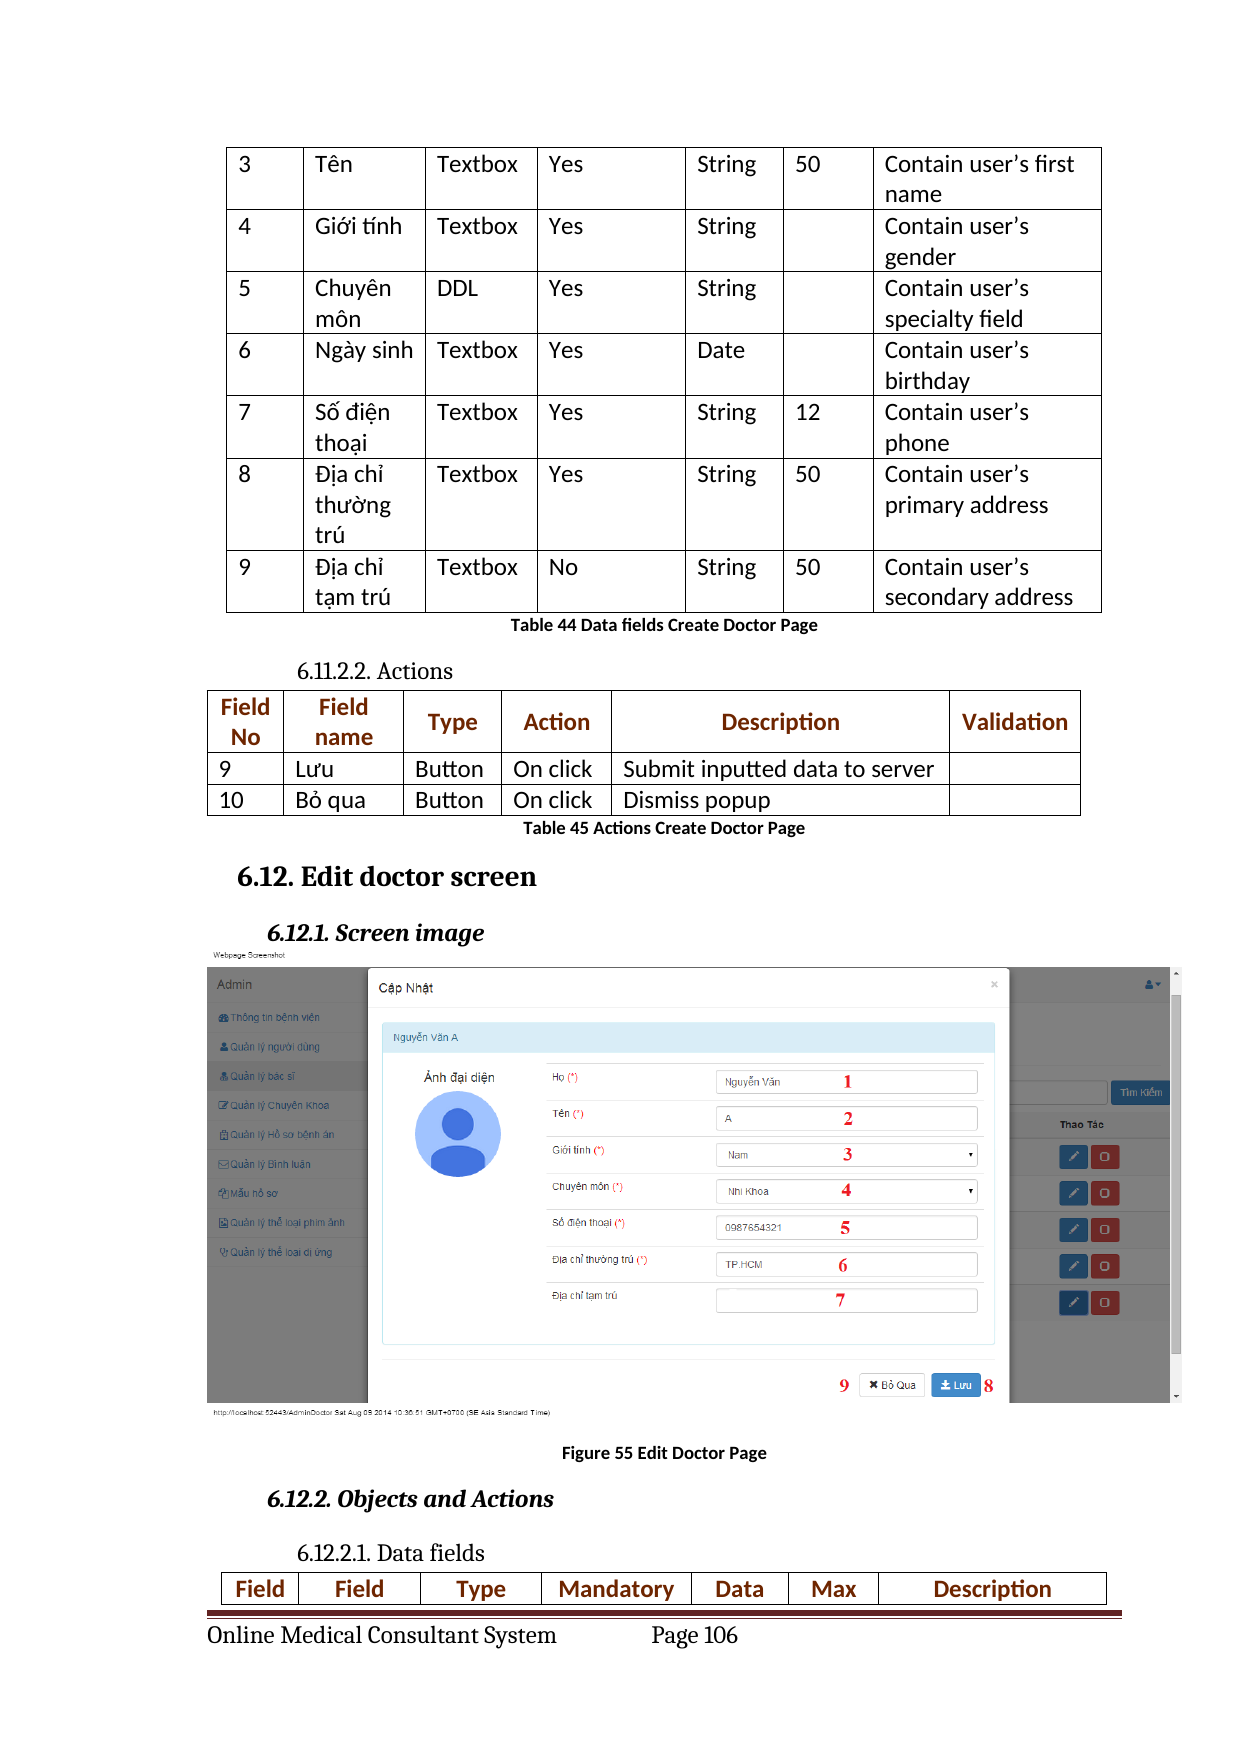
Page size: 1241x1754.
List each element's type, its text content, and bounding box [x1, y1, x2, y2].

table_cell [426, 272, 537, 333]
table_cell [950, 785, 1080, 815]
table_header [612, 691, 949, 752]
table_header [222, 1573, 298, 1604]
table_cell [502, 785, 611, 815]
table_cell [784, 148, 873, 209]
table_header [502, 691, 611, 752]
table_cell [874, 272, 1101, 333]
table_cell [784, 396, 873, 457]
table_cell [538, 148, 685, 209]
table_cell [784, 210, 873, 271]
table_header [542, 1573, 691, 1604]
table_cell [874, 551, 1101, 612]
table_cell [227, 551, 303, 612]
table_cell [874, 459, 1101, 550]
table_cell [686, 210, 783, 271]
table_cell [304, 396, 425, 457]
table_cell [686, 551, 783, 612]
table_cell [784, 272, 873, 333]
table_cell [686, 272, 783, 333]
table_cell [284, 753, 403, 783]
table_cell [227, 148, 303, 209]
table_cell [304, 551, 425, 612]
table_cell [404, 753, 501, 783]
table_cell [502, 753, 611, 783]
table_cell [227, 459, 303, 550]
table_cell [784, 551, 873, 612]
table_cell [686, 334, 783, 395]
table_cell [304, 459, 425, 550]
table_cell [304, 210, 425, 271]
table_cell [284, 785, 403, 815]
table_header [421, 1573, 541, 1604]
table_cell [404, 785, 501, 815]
picture [207, 952, 1182, 1417]
subtitle Data fields [282, 1539, 1122, 1568]
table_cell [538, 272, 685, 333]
subtitle Actions [282, 657, 1122, 686]
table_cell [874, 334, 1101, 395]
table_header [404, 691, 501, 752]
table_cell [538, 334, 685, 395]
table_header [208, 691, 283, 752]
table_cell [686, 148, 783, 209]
subtitle Objects and Actions [267, 1485, 1122, 1514]
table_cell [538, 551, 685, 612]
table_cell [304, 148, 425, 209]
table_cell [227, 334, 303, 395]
subtitle Screen image [267, 919, 1122, 948]
subtitle Edit doctor screen [237, 860, 1122, 893]
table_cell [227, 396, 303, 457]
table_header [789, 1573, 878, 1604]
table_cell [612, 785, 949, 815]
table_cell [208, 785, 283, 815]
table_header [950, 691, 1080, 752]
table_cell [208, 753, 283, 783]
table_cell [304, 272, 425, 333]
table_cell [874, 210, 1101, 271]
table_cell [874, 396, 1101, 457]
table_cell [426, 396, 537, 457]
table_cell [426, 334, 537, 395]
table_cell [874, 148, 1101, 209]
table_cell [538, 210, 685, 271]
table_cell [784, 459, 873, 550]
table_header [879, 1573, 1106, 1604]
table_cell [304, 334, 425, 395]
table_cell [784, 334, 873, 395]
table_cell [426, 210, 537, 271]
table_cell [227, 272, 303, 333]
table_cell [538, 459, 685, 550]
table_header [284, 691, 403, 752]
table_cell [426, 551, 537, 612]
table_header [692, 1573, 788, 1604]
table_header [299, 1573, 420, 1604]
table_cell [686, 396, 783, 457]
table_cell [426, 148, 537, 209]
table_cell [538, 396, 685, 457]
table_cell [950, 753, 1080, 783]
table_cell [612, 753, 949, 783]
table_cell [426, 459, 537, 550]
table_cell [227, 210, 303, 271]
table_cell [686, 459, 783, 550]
